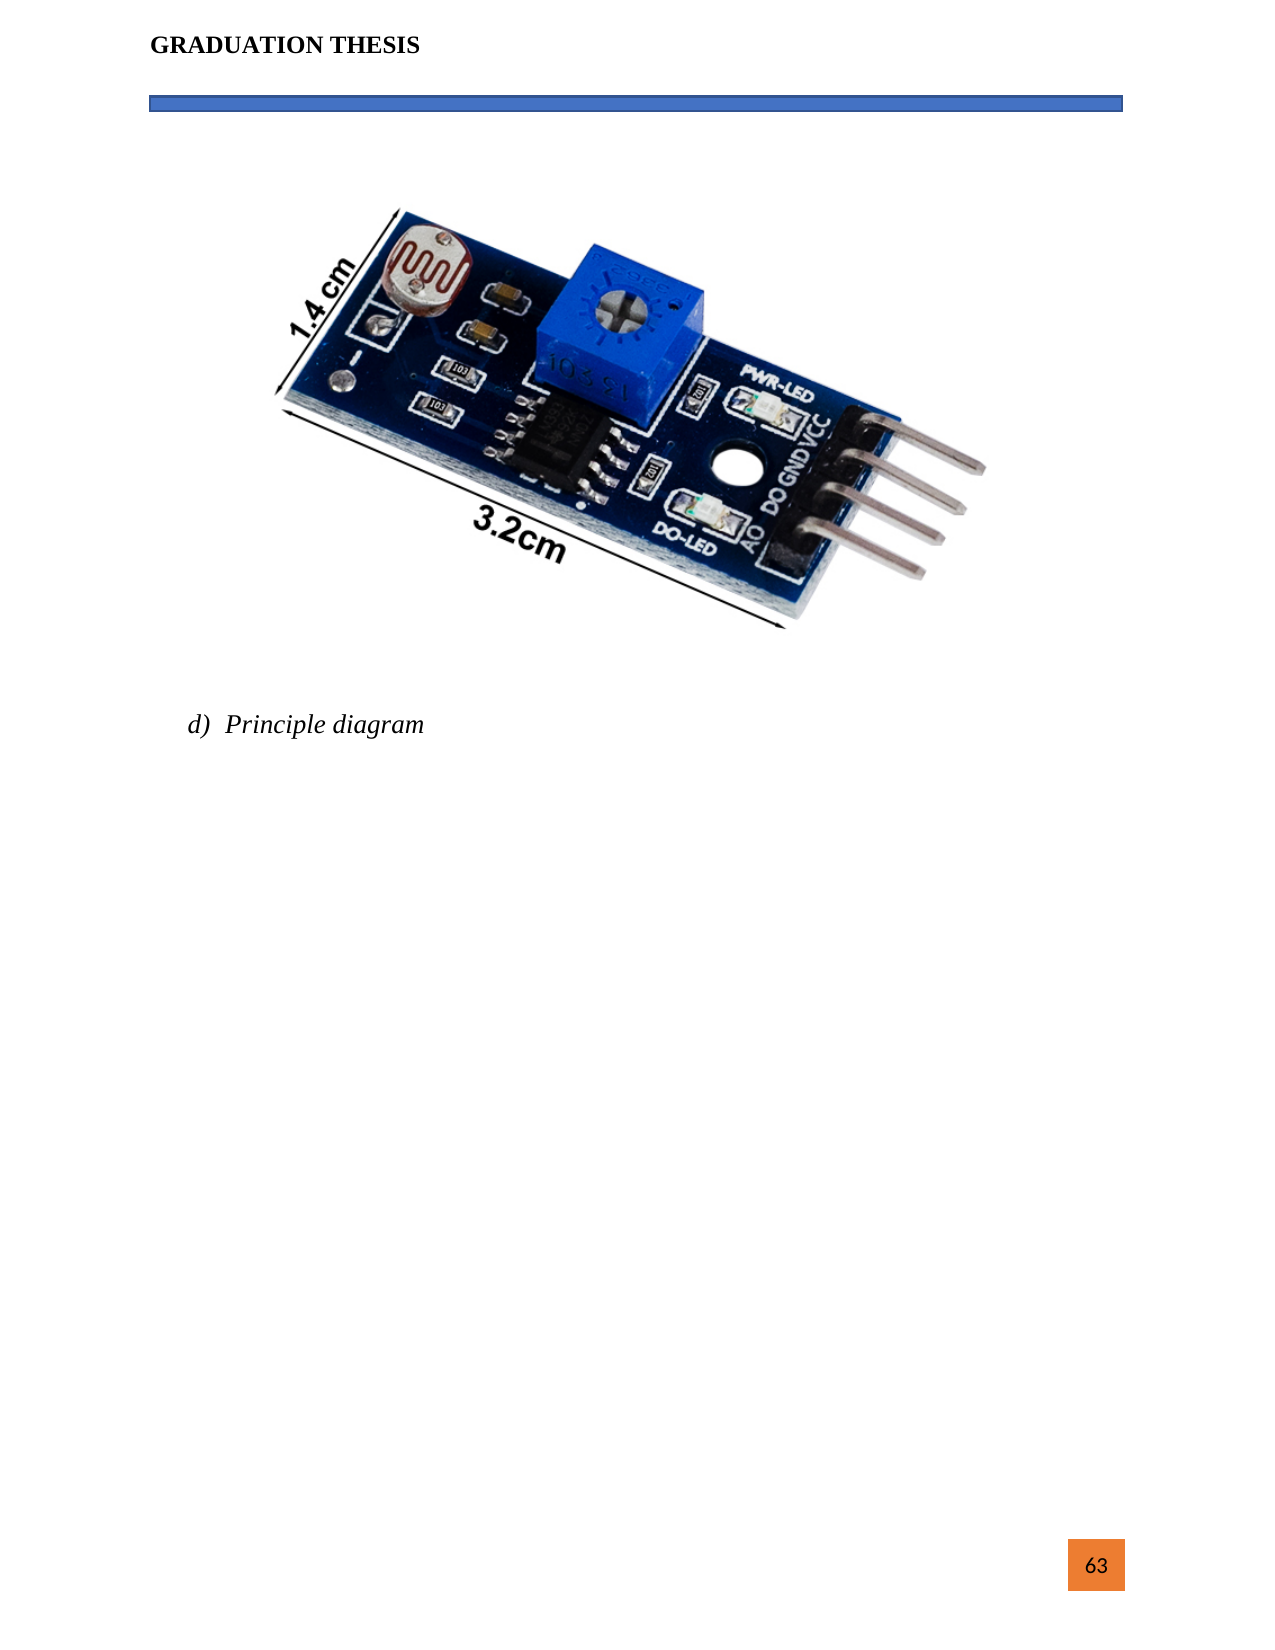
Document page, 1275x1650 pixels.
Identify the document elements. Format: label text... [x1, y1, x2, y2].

list Principle diagram [187, 708, 1125, 739]
picture [225, 150, 1035, 690]
